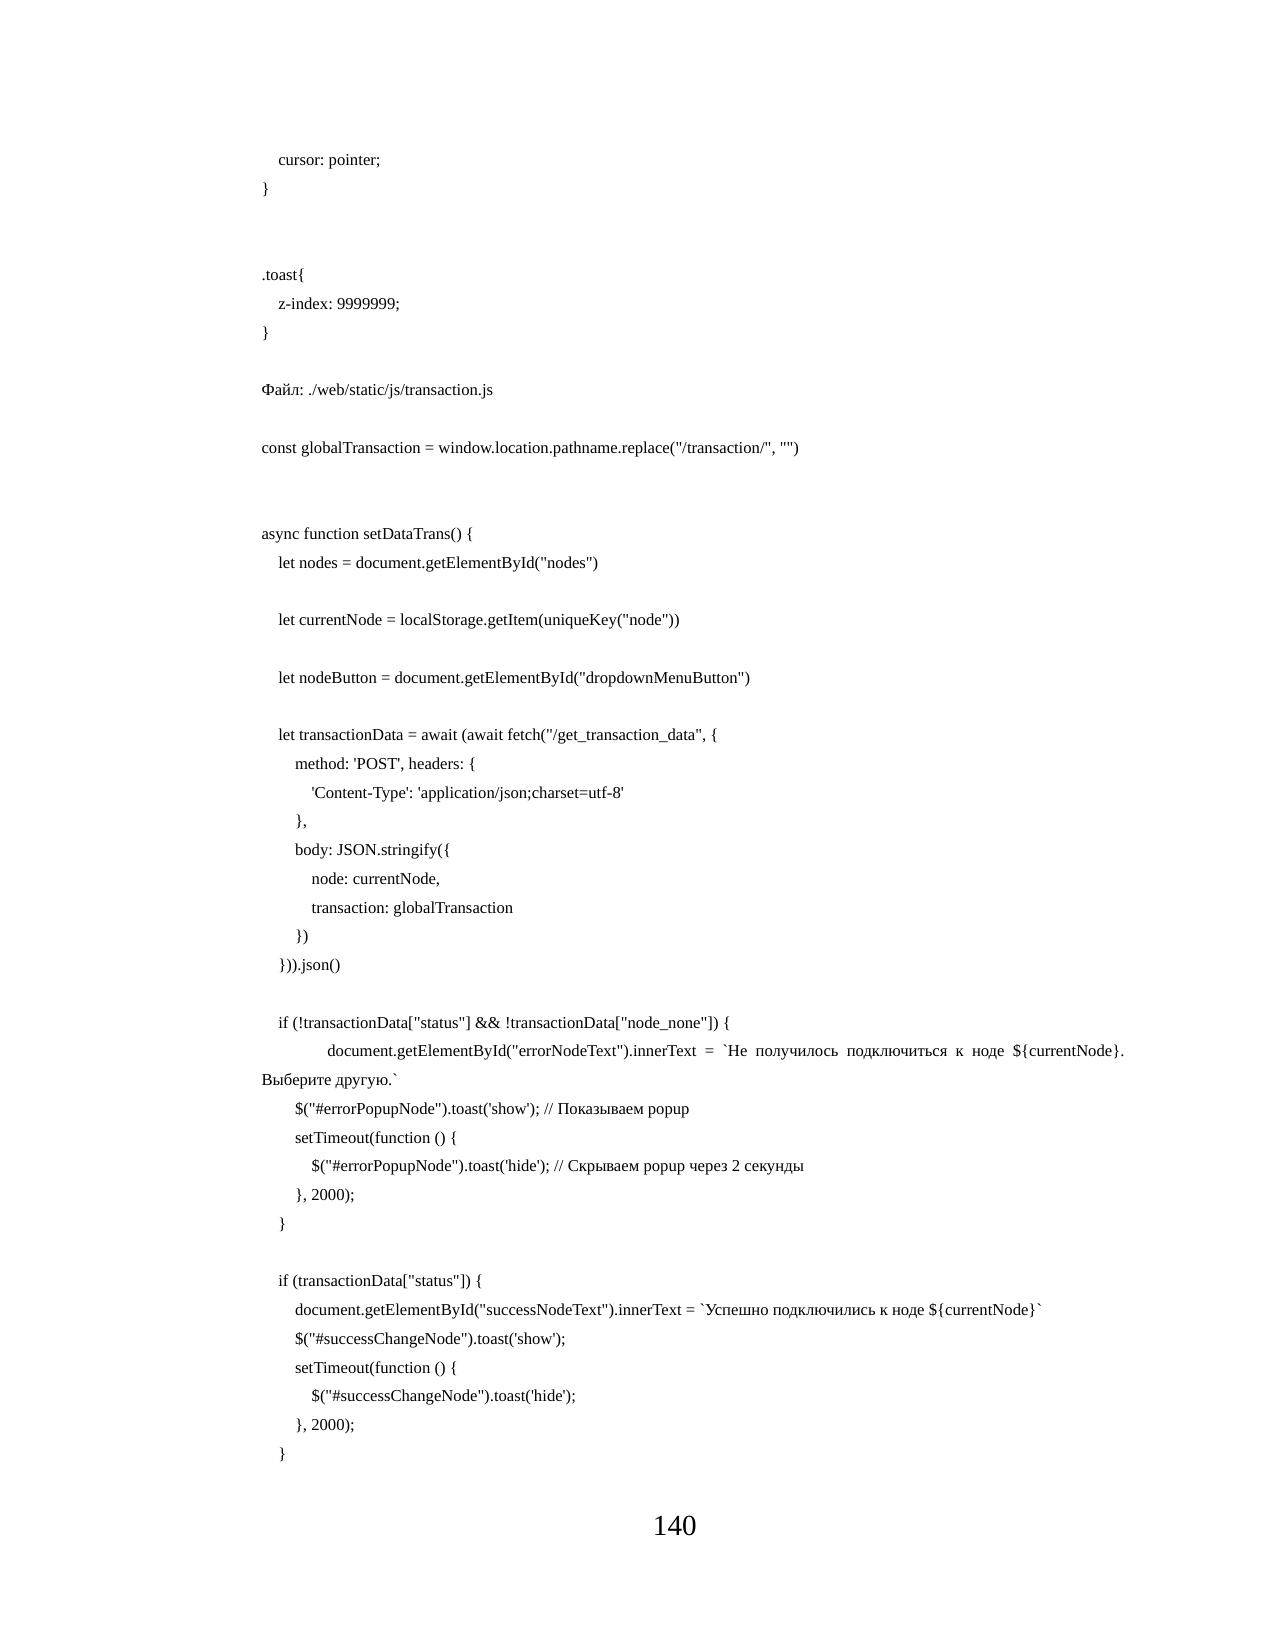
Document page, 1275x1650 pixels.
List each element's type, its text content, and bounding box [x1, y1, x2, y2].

list let nodeButton = document.getElementById("dropdownMenuButton") [261, 667, 1125, 687]
list $("#errorPopupNode").toast('show'); // Показываем popup [261, 1099, 1125, 1118]
list Файл: ./web/static/js/transaction.js [261, 380, 1125, 399]
list if (!transactionData["status"] && !transactionData["node_none"]) { [261, 1012, 1125, 1032]
list } [261, 1444, 1125, 1463]
list document.getElementById("successNodeText").innerText = `Успешно подключились к ноде ${currentNode}` [261, 1300, 1125, 1319]
list let currentNode = localStorage.getItem(uniqueKey("node")) [261, 610, 1125, 629]
list if (transactionData["status"]) { [261, 1271, 1125, 1290]
list body: JSON.stringify({ [261, 840, 1125, 859]
list } [261, 1214, 1125, 1233]
list transaction: globalTransaction [261, 897, 1125, 917]
list } [261, 179, 1125, 198]
list setTimeout(function () { [261, 1357, 1125, 1377]
list }, 2000); [261, 1185, 1125, 1204]
list cursor: pointer; [261, 150, 1125, 169]
list const globalTransaction = window.location.pathname.replace("/transaction/", "") [261, 437, 1125, 457]
list }, [261, 811, 1125, 830]
list node: currentNode, [261, 869, 1125, 888]
list })).json() [261, 955, 1125, 974]
list $("#errorPopupNode").toast('hide'); // Скрываем popup через 2 секунды [261, 1156, 1125, 1175]
list setTimeout(function () { [261, 1127, 1125, 1147]
list .toast{ [261, 265, 1125, 284]
list } [261, 322, 1125, 342]
list 'Content-Type': 'application/json;charset=utf-8' [261, 782, 1125, 802]
list z-index: 9999999; [261, 294, 1125, 313]
list $("#successChangeNode").toast('hide'); [261, 1386, 1125, 1405]
list document.getElementById("errorNodeText").innerText = `Не получилось подключиться к ноде ${currentNode}. Выберите другую.` [261, 1041, 1125, 1089]
list }) [261, 926, 1125, 945]
list async function setDataTrans() { [261, 524, 1125, 543]
list method: 'POST', headers: { [261, 754, 1125, 773]
list }, 2000); [261, 1415, 1125, 1434]
list let transactionData = await (await fetch("/get_transaction_data", { [261, 725, 1125, 744]
list let nodes = document.getElementById("nodes") [261, 552, 1125, 572]
list $("#successChangeNode").toast('show'); [261, 1329, 1125, 1348]
